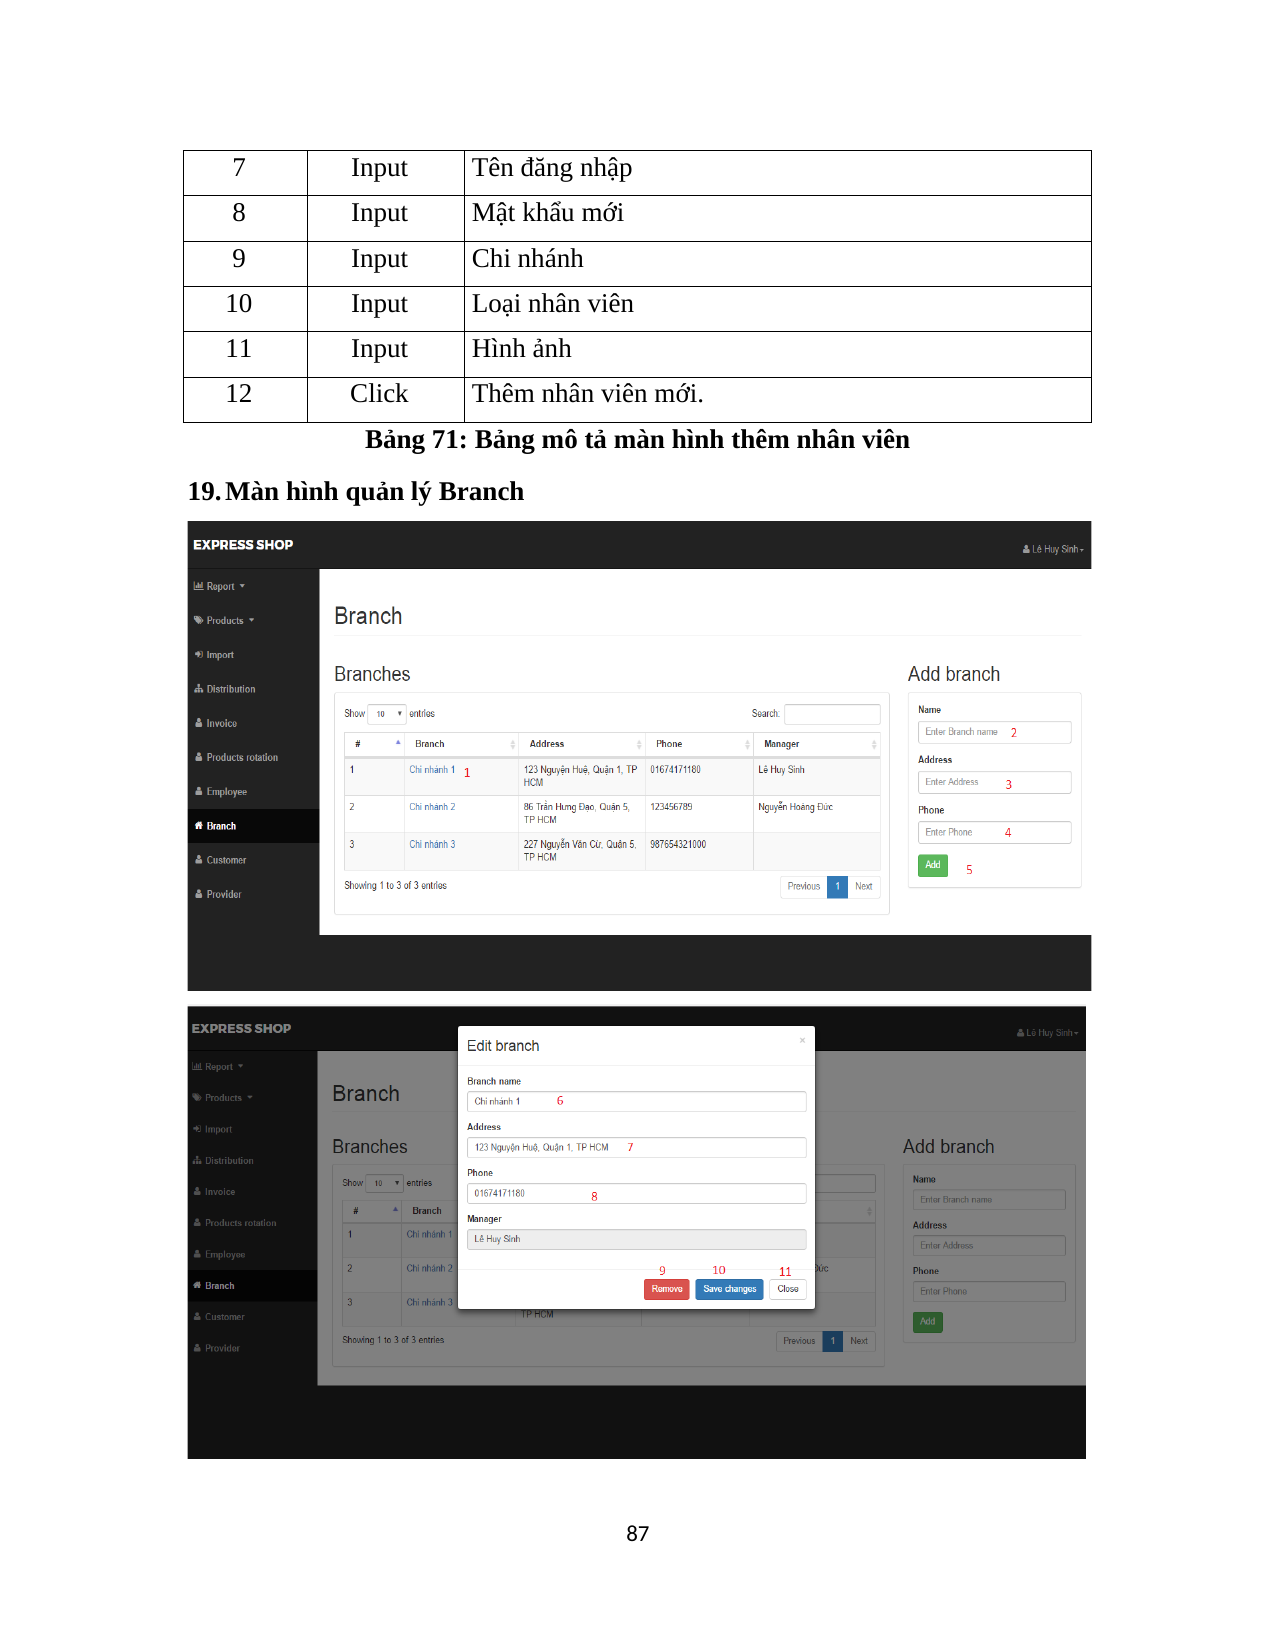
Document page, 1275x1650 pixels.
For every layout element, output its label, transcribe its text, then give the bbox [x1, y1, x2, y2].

picture [187, 521, 1092, 991]
table_cell Hình ảnh [465, 332, 1091, 377]
table_cell 7 [184, 151, 307, 195]
table_cell Mật khẩu mới [465, 196, 1091, 241]
table_cell Input [308, 287, 464, 331]
table_cell Input [308, 242, 464, 286]
table_cell 10 [184, 287, 307, 331]
table_cell Click [308, 378, 464, 422]
table_cell Input [308, 196, 464, 241]
list Màn hình quản lý Branch [187, 475, 1125, 506]
table_cell 9 [184, 242, 307, 286]
table_cell 12 [184, 378, 307, 422]
picture [187, 1004, 1086, 1459]
table_cell Chi nhánh [465, 242, 1091, 286]
table_cell Thêm nhân viên mới. [465, 378, 1091, 422]
table_cell Input [308, 332, 464, 377]
table_cell 8 [184, 196, 307, 241]
table_cell Loại nhân viên [465, 287, 1091, 331]
table_cell 11 [184, 332, 307, 377]
text Bảng 71: Bảng mô tả màn hình thêm nhân viên [150, 423, 1125, 454]
table_cell Tên đăng nhập [465, 151, 1091, 195]
table_cell Input [308, 151, 464, 195]
